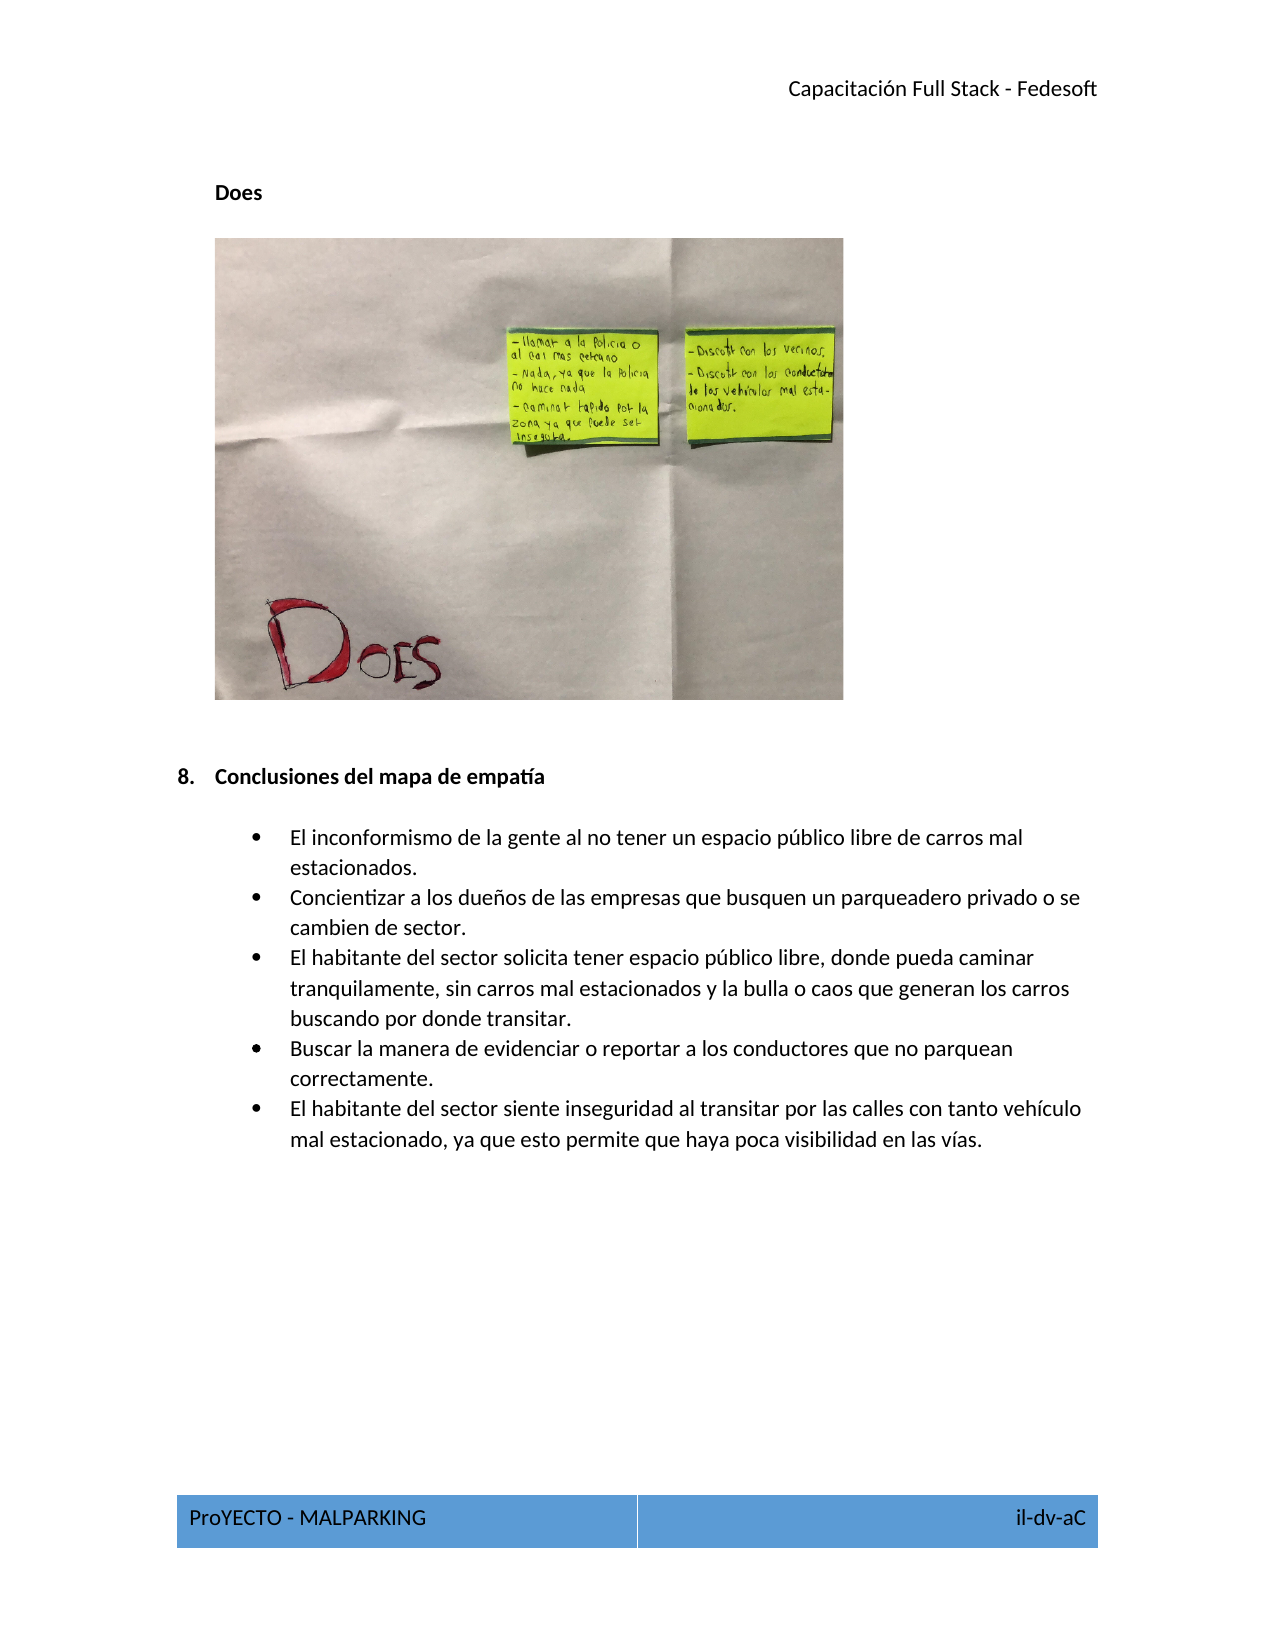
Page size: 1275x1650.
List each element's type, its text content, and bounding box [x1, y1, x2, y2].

list Does [215, 178, 1098, 206]
list Conclusiones del mapa de empatía [177, 762, 1098, 790]
list El habitante del sector solicita tener espacio público libre, donde pueda caminar tranquilamente, sin carros mal estacionados y la bulla o caos que generan los carros buscando por donde transitar. [252, 943, 1098, 1032]
list Buscar la manera de evidenciar o reportar a los conductores que no parquean correctamente. [252, 1034, 1098, 1092]
list El inconformismo de la gente al no tener un espacio público libre de carros mal estacionados. [252, 823, 1098, 881]
list El habitante del sector siente inseguridad al transitar por las calles con tanto vehículo mal estacionado, ya que esto permite que haya poca visibilidad en las vías. [252, 1094, 1098, 1153]
list Concientizar a los dueños de las empresas que busquen un parqueadero privado o se cambien de sector. [252, 883, 1098, 941]
picture [214, 238, 844, 700]
